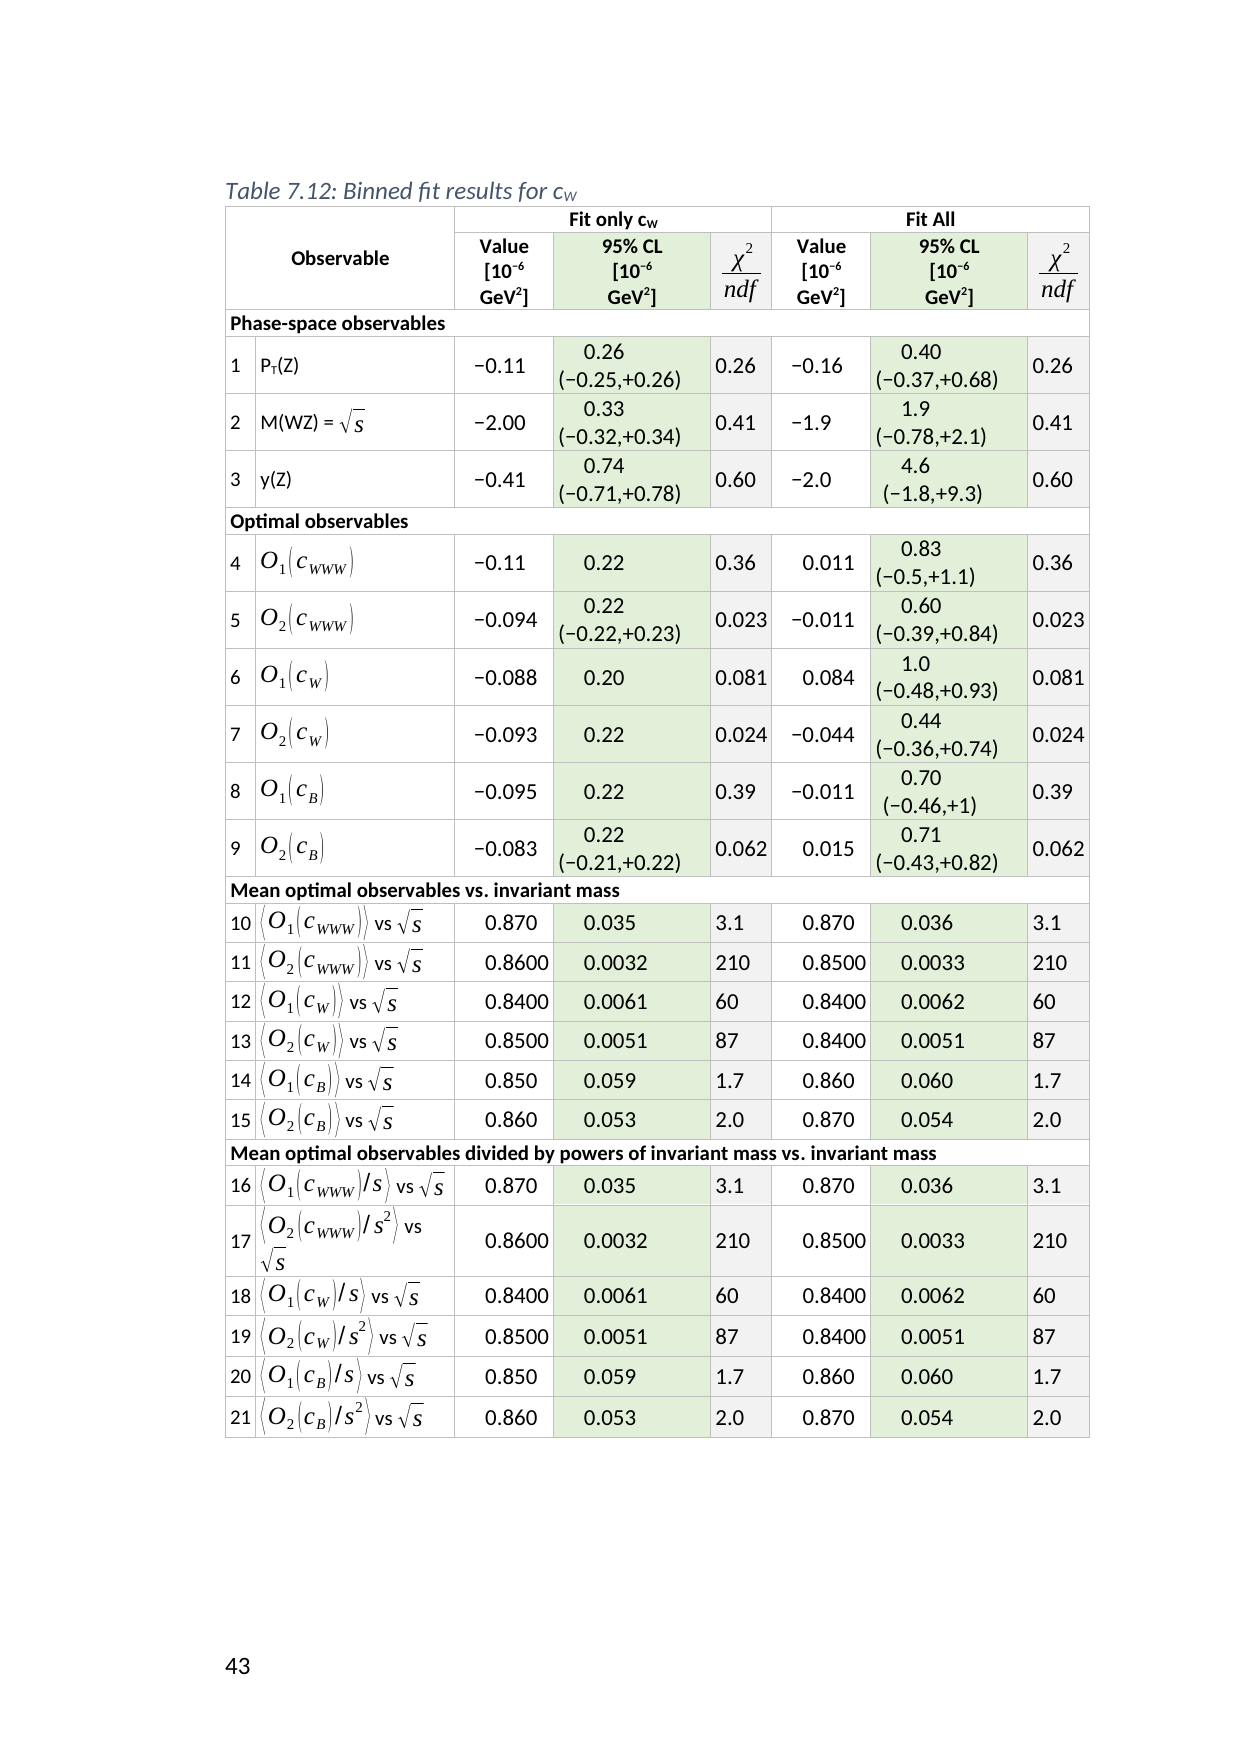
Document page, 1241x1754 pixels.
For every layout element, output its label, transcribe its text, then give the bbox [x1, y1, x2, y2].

table_cell 0.035 [554, 904, 710, 942]
table_cell 0.024 [1028, 706, 1089, 762]
table_cell 18 [226, 1277, 255, 1315]
table_cell 0.036 [871, 1166, 1027, 1204]
table_cell 0.084 [772, 649, 870, 705]
table_cell 0.8400 [455, 1277, 553, 1315]
table_cell 0.0033 [871, 1206, 1027, 1276]
table_cell −0.095 [455, 763, 553, 819]
table_cell [256, 535, 454, 591]
table_cell 0.8500 [772, 943, 870, 981]
table_cell 0.0051 [871, 1316, 1027, 1356]
table_cell 8 [226, 763, 255, 819]
table_cell 0.054 [871, 1100, 1027, 1139]
table_cell 2.0 [1028, 1397, 1089, 1437]
table_cell 95% CL [10−6 GeV2] [554, 233, 710, 309]
table_cell −0.094 [455, 592, 553, 648]
table_cell 0.060 [871, 1357, 1027, 1396]
table_cell 0.8500 [455, 1022, 553, 1060]
table_cell 4 [226, 535, 255, 591]
table_cell 0.060 [871, 1061, 1027, 1099]
table_header Fit All [772, 207, 1089, 232]
table_cell 14 [226, 1061, 255, 1099]
table_cell vs [256, 1397, 454, 1437]
table_cell 210 [1028, 943, 1089, 981]
table_cell [256, 820, 454, 876]
table_cell 0.22 (−0.22,+0.23) [554, 592, 710, 648]
table_cell 11 [226, 943, 255, 981]
table_cell y(Z) [256, 451, 454, 507]
table_cell 0.011 [772, 535, 870, 591]
table_cell 0.44 (−0.36,+0.74) [871, 706, 1027, 762]
table_cell 210 [711, 943, 771, 981]
table_cell 3.1 [711, 1166, 771, 1204]
table_cell 0.059 [554, 1357, 710, 1396]
table_cell 0.33 (−0.32,+0.34) [554, 394, 710, 450]
table_cell vs [256, 943, 454, 981]
table_cell 0.850 [455, 1061, 553, 1099]
table_cell 7 [226, 706, 255, 762]
table_cell 0.0051 [554, 1022, 710, 1060]
table_cell 0.71 (−0.43,+0.82) [871, 820, 1027, 876]
table_cell 87 [1028, 1022, 1089, 1060]
table_cell 210 [711, 1206, 771, 1276]
table_cell −0.011 [772, 763, 870, 819]
table_cell 60 [711, 982, 771, 1021]
table_cell 0.0062 [871, 982, 1027, 1021]
table_cell vs [256, 1022, 454, 1060]
table_cell 0.053 [554, 1397, 710, 1437]
table_cell 1.9 (−0.78,+2.1) [871, 394, 1027, 450]
table_cell 210 [1028, 1206, 1089, 1276]
table_cell −0.41 [455, 451, 553, 507]
table_cell 6 [226, 649, 255, 705]
table_cell 0.036 [871, 904, 1027, 942]
table_cell 0.22 [554, 706, 710, 762]
table_cell 0.015 [772, 820, 870, 876]
table_cell −0.011 [772, 592, 870, 648]
table_cell 0.054 [871, 1397, 1027, 1437]
table_cell −2.0 [772, 451, 870, 507]
table_cell 0.41 [711, 394, 771, 450]
table_cell vs [256, 982, 454, 1021]
table_cell 95% CL [10−6 GeV2] [871, 233, 1027, 309]
table_cell 0.0032 [554, 1206, 710, 1276]
table_cell −0.16 [772, 337, 870, 393]
table_cell 0.22 (−0.21,+0.22) [554, 820, 710, 876]
table_cell 0.26 (−0.25,+0.26) [554, 337, 710, 393]
table_cell 0.0061 [554, 982, 710, 1021]
table_cell 3 [226, 451, 255, 507]
table_cell −0.093 [455, 706, 553, 762]
table_cell 60 [1028, 1277, 1089, 1315]
table_cell 0.8500 [455, 1316, 553, 1356]
table_cell −2.00 [455, 394, 553, 450]
table_cell −0.044 [772, 706, 870, 762]
table_header Fit only cW [455, 207, 771, 232]
table_cell 12 [226, 982, 255, 1021]
table_cell [256, 592, 454, 648]
table_cell 1.7 [711, 1357, 771, 1396]
table_cell 13 [226, 1022, 255, 1060]
table_cell [256, 706, 454, 762]
table_cell 0.0062 [871, 1277, 1027, 1315]
table_cell 0.26 [1028, 337, 1089, 393]
table_cell M(WZ) = [256, 394, 454, 450]
table_cell 0.024 [711, 706, 771, 762]
table_cell 3.1 [1028, 904, 1089, 942]
table_cell 87 [711, 1316, 771, 1356]
table_cell 2.0 [1028, 1100, 1089, 1139]
table_cell 0.22 [554, 763, 710, 819]
table_cell 60 [1028, 982, 1089, 1021]
table_cell 1.0 (−0.48,+0.93) [871, 649, 1027, 705]
table_cell Mean optimal observables divided by powers of invariant mass vs. invariant mass [226, 1140, 1089, 1165]
table_cell 21 [226, 1397, 255, 1437]
table_cell 0.870 [455, 904, 553, 942]
table_cell 0.081 [711, 649, 771, 705]
table_cell 0.870 [772, 1100, 870, 1139]
table_cell 0.062 [711, 820, 771, 876]
table_cell 2.0 [711, 1397, 771, 1437]
table_cell 0.870 [772, 904, 870, 942]
table_cell 0.36 [1028, 535, 1089, 591]
table_cell 2.0 [711, 1100, 771, 1139]
table_cell [711, 233, 771, 309]
table_cell 0.062 [1028, 820, 1089, 876]
table_cell vs [256, 1061, 454, 1099]
table_cell 0.22 [554, 535, 710, 591]
table_cell 0.8600 [455, 943, 553, 981]
table_cell 0.60 [1028, 451, 1089, 507]
table_cell 2 [226, 394, 255, 450]
table_cell 17 [226, 1206, 255, 1276]
table_cell 0.860 [455, 1397, 553, 1437]
table_cell Value [10−6 GeV2] [455, 233, 553, 309]
table_cell 0.035 [554, 1166, 710, 1204]
table_cell [256, 649, 454, 705]
table_cell 0.36 [711, 535, 771, 591]
table_cell 60 [711, 1277, 771, 1315]
table_cell 10 [226, 904, 255, 942]
table_cell 0.870 [772, 1397, 870, 1437]
table_cell 20 [226, 1357, 255, 1396]
table_cell 16 [226, 1166, 255, 1204]
table_cell 1.7 [1028, 1357, 1089, 1396]
table_cell vs [256, 1357, 454, 1396]
table_cell −0.083 [455, 820, 553, 876]
table_cell 0.023 [1028, 592, 1089, 648]
table_header Observable [226, 207, 454, 309]
table_cell 5 [226, 592, 255, 648]
table_cell 0.60 [711, 451, 771, 507]
table_cell 0.60 (−0.39,+0.84) [871, 592, 1027, 648]
table_cell 0.0033 [871, 943, 1027, 981]
table_cell [256, 763, 454, 819]
table_cell vs [256, 1277, 454, 1315]
table_cell 0.053 [554, 1100, 710, 1139]
table_cell 0.8400 [772, 982, 870, 1021]
table_cell 0.70 (−0.46,+1) [871, 763, 1027, 819]
table_cell 87 [1028, 1316, 1089, 1356]
table_cell 3.1 [711, 904, 771, 942]
table_cell 0.870 [772, 1166, 870, 1204]
table_cell 0.0051 [554, 1316, 710, 1356]
table_cell 0.081 [1028, 649, 1089, 705]
table_cell −0.11 [455, 535, 553, 591]
table_cell 1.7 [1028, 1061, 1089, 1099]
table_cell 0.39 [1028, 763, 1089, 819]
table_cell 0.26 [711, 337, 771, 393]
table_cell Phase-space observables [226, 310, 1089, 336]
table_cell 0.0051 [871, 1022, 1027, 1060]
table_cell 3.1 [1028, 1166, 1089, 1204]
table_cell vs [256, 1100, 454, 1139]
table_cell 1.7 [711, 1061, 771, 1099]
table_cell 1 [226, 337, 255, 393]
table_cell Value [10−6 GeV2] [772, 233, 870, 309]
table_cell 0.0032 [554, 943, 710, 981]
table_cell 0.860 [772, 1357, 870, 1396]
table_cell 87 [711, 1022, 771, 1060]
table_cell 9 [226, 820, 255, 876]
table_cell 0.860 [455, 1100, 553, 1139]
table_cell 0.8400 [772, 1316, 870, 1356]
table_cell Mean optimal observables vs. invariant mass [226, 877, 1089, 902]
table_cell 0.8400 [455, 982, 553, 1021]
table_cell 0.059 [554, 1061, 710, 1099]
table_cell 0.83 (−0.5,+1.1) [871, 535, 1027, 591]
table_cell −1.9 [772, 394, 870, 450]
table_cell vs [256, 1206, 454, 1276]
table_cell 0.870 [455, 1166, 553, 1204]
table_cell 0.8400 [772, 1022, 870, 1060]
table_cell Optimal observables [226, 508, 1089, 533]
table_cell 0.20 [554, 649, 710, 705]
table_cell −0.11 [455, 337, 553, 393]
table_cell 0.850 [455, 1357, 553, 1396]
table_cell vs [256, 904, 454, 942]
table_cell 0.8400 [772, 1277, 870, 1315]
table_cell 0.40 (−0.37,+0.68) [871, 337, 1027, 393]
table_cell PT(Z) [256, 337, 454, 393]
table_cell 0.41 [1028, 394, 1089, 450]
table_cell 15 [226, 1100, 255, 1139]
table_cell 0.39 [711, 763, 771, 819]
table_cell vs [256, 1316, 454, 1356]
table_cell 0.023 [711, 592, 771, 648]
table_cell 0.8600 [455, 1206, 553, 1276]
table_cell 0.74 (−0.71,+0.78) [554, 451, 710, 507]
table_cell 4.6 (−1.8,+9.3) [871, 451, 1027, 507]
table_cell −0.088 [455, 649, 553, 705]
table_cell [1028, 233, 1089, 309]
table_cell 19 [226, 1316, 255, 1356]
table_cell 0.8500 [772, 1206, 870, 1276]
table_cell 0.0061 [554, 1277, 710, 1315]
table_cell vs [256, 1166, 454, 1204]
table_cell 0.860 [772, 1061, 870, 1099]
